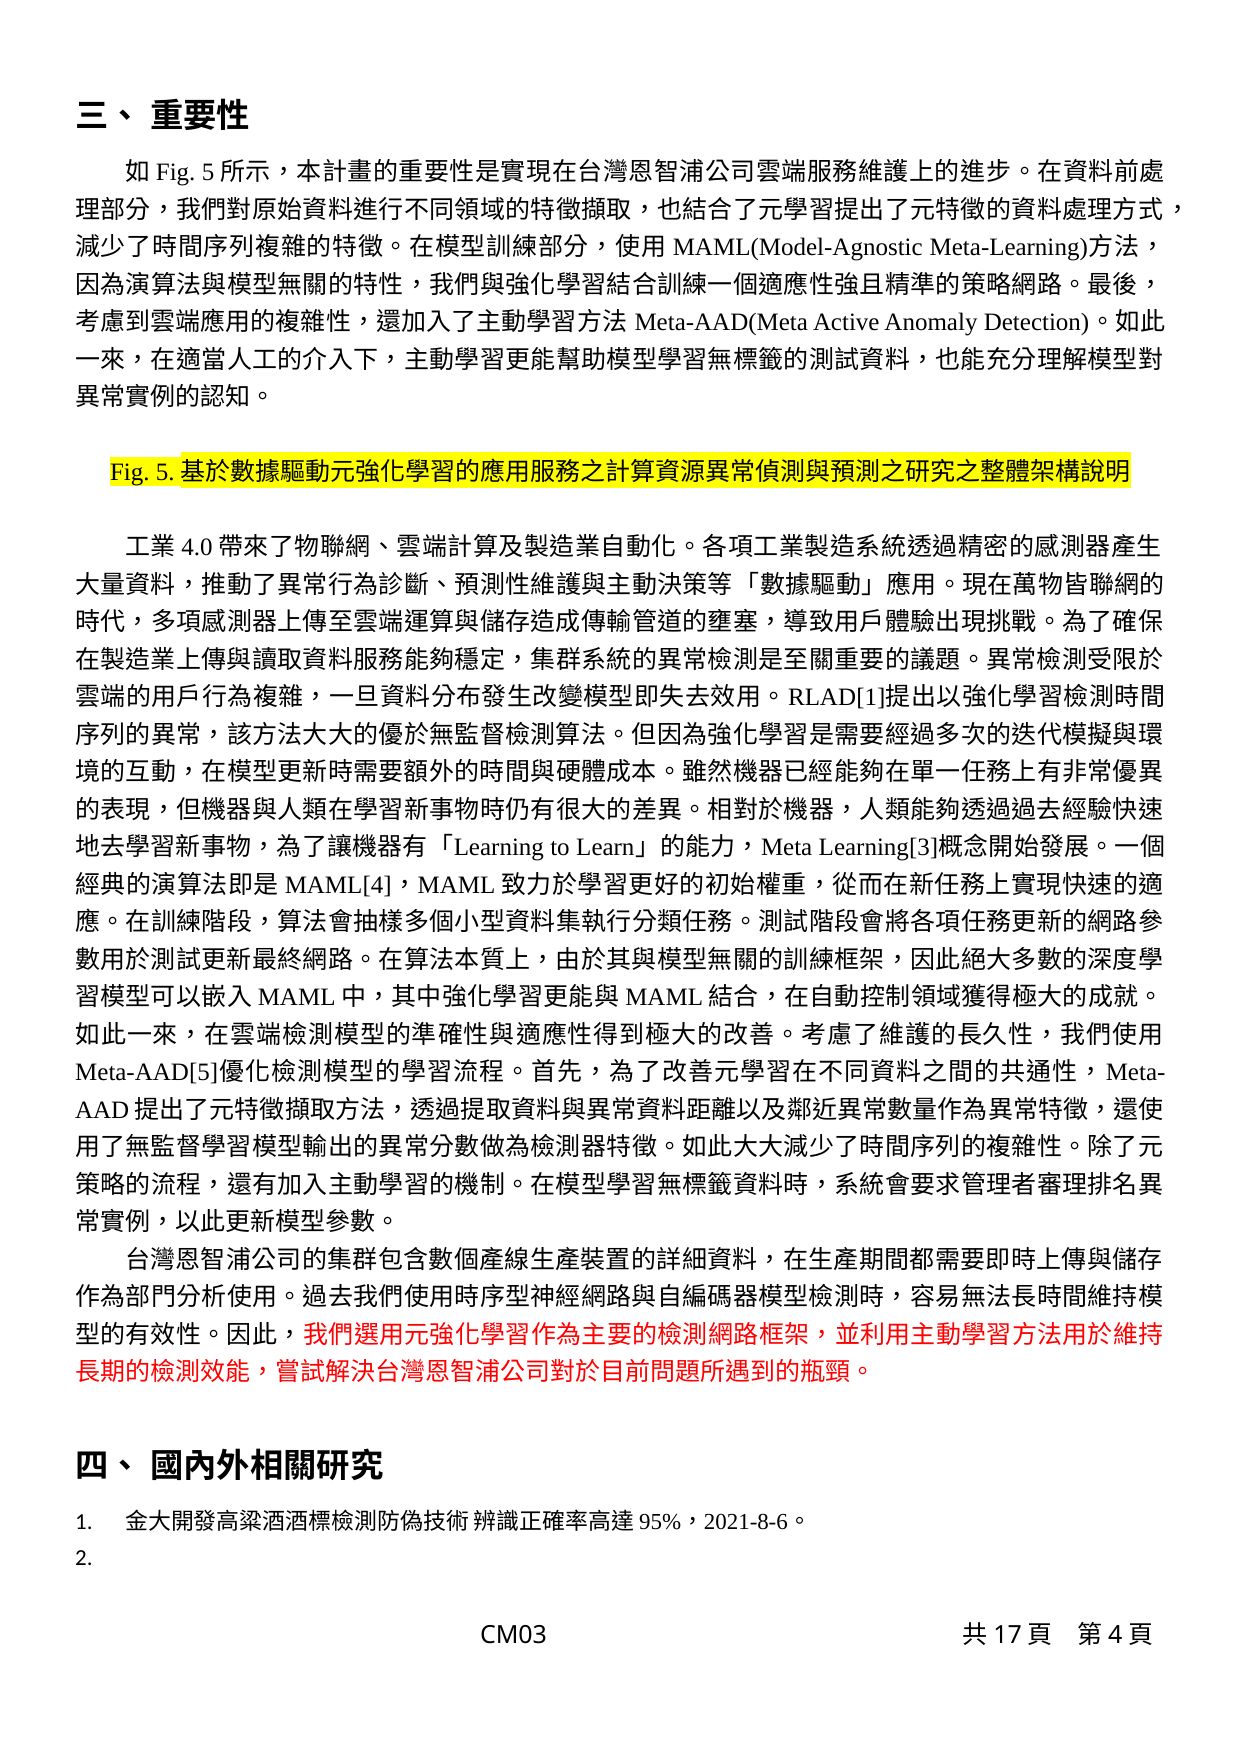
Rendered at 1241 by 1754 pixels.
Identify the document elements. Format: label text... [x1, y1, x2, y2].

list 重要性 [75, 76, 1165, 151]
text 如Fig. 5所示，本計畫的重要性是實現在台灣恩智浦公司雲端服務維護上的進步。在資料前處理部分，我們對原始資料進行不同領域的特徵擷取，也結合了元學習提出了元特徵的資料處理方式，減少了時間序列複雜的特徵。在模型訓練部分，使用MAML(Model-Agnostic Meta-Learning)方法，因為演算法與模型無關的特性，我們與強化學習結合訓練一個適應性強且精準的策略網路。最後，考慮到雲端應用的複雜性，還加入了主動學習方法Meta-AAD(Meta Active Anomaly Detection)。如此一來，在適當人工的介入下，主動學習更能幫助模型學習無標籤的測試資料，也能充分理解模型對異常實例的認知。 [75, 151, 1165, 189]
text 工業4.0帶來了物聯網、雲端計算及製造業自動化。各項工業製造系統透過精密的感測器產生大量資料，推動了異常行為診斷、預測性維護與主動決策等「數據驅動」應用。現在萬物皆聯網的時代，多項感測器上傳至雲端運算與儲存造成傳輸管道的壅塞，導致用戶體驗出現挑戰。為了確保在製造業上傳與讀取資料服務能夠穩定，集群系統的異常檢測是至關重要的議題。異常檢測受限於雲端的用戶行為複雜，一旦資料分布發生改變模型即失去效用。RLAD[1]提出以強化學習檢測時間序列的異常，該方法大大的優於無監督檢測算法。但因為強化學習是需要經過多次的迭代模擬與環境的互動，在模型更新時需要額外的時間與硬體成本。雖然機器已經能夠在單一任務上有非常優異的表現，但機器與人類在學習新事物時仍有很大的差異。相對於機器，人類能夠透過過去經驗快速地去學習新事物，為了讓機器有「Learning to Learn」的能力，Meta Learning[3]概念開始發展。一個經典的演算法即是MAML[4]，MAML致力於學習更好的初始權重，從而在新任務上實現快速的適應。在訓練階段，算法會抽樣多個小型資料集執行分類任務。測試階段會將各項任務更新的網路參數用於測試更新最終網路。在算法本質上，由於其與模型無關的訓練框架，因此絕大多數的深度學習模型可以嵌入MAML中，其中強化學習更能與MAML結合，在自動控制領域獲得極大的成就。如此一來，在雲端檢測模型的準確性與適應性得到極大的改善。考慮了維護的長久性，我們使用Meta-AAD[5]優化檢測模型的學習流程。首先，為了改善元學習在不同資料之間的共通性，Meta-AAD提出了元特徵擷取方法，透過提取資料與異常資料距離以及鄰近異常數量作為異常特徵，還使用了無監督學習模型輸出的異常分數做為檢測器特徵。如此大大減少了時間序列的複雜性。除了元策略的流程，還有加入主動學習的機制。在模型學習無標籤資料時，系統會要求管理者審理排名異常實例，以此更新模型參數。 [75, 526, 1165, 1238]
text 台灣恩智浦公司的集群包含數個產線生產裝置的詳細資料，在生產期間都需要即時上傳與儲存作為部門分析使用。過去我們使用時序型神經網路與自編碼器模型檢測時，容易無法長時間維持模型的有效性。因此，我們選用元強化學習作為主要的檢測網路框架，並利用主動學習方法用於維持長期的檢測效能，嘗試解決台灣恩智浦公司對於目前問題所遇到的瓶頸。 [75, 1238, 1165, 1388]
list 金大開發高粱酒酒標檢測防偽技術 辨識正確率高達95%，2021-8-6。 [75, 1501, 1165, 1538]
text Fig. 5. 基於數據驅動元強化學習的應用服務之計算資源異常偵測與預測之研究之整體架構說明 [75, 451, 1165, 488]
text 如Fig. 5所示，本計畫的重要性是實現在台灣恩智浦公司雲端服務維護上的進步。在資料前處理部分，我們對原始資料進行不同領域的特徵擷取，也結合了元學習提出了元特徵的資料處理方式，減少了時間序列複雜的特徵。在模型訓練部分，使用MAML(Model-Agnostic Meta-Learning)方法，因為演算法與模型無關的特性，我們與強化學習結合訓練一個適應性強且精準的策略網路。最後，考慮到雲端應用的複雜性，還加入了主動學習方法Meta-AAD(Meta Active Anomaly Detection)。如此一來，在適當人工的介入下，主動學習更能幫助模型學習無標籤的測試資料，也能充分理解模型對異常實例的認知。 [75, 375, 1165, 413]
list 國內外相關研究 [75, 1426, 1165, 1501]
